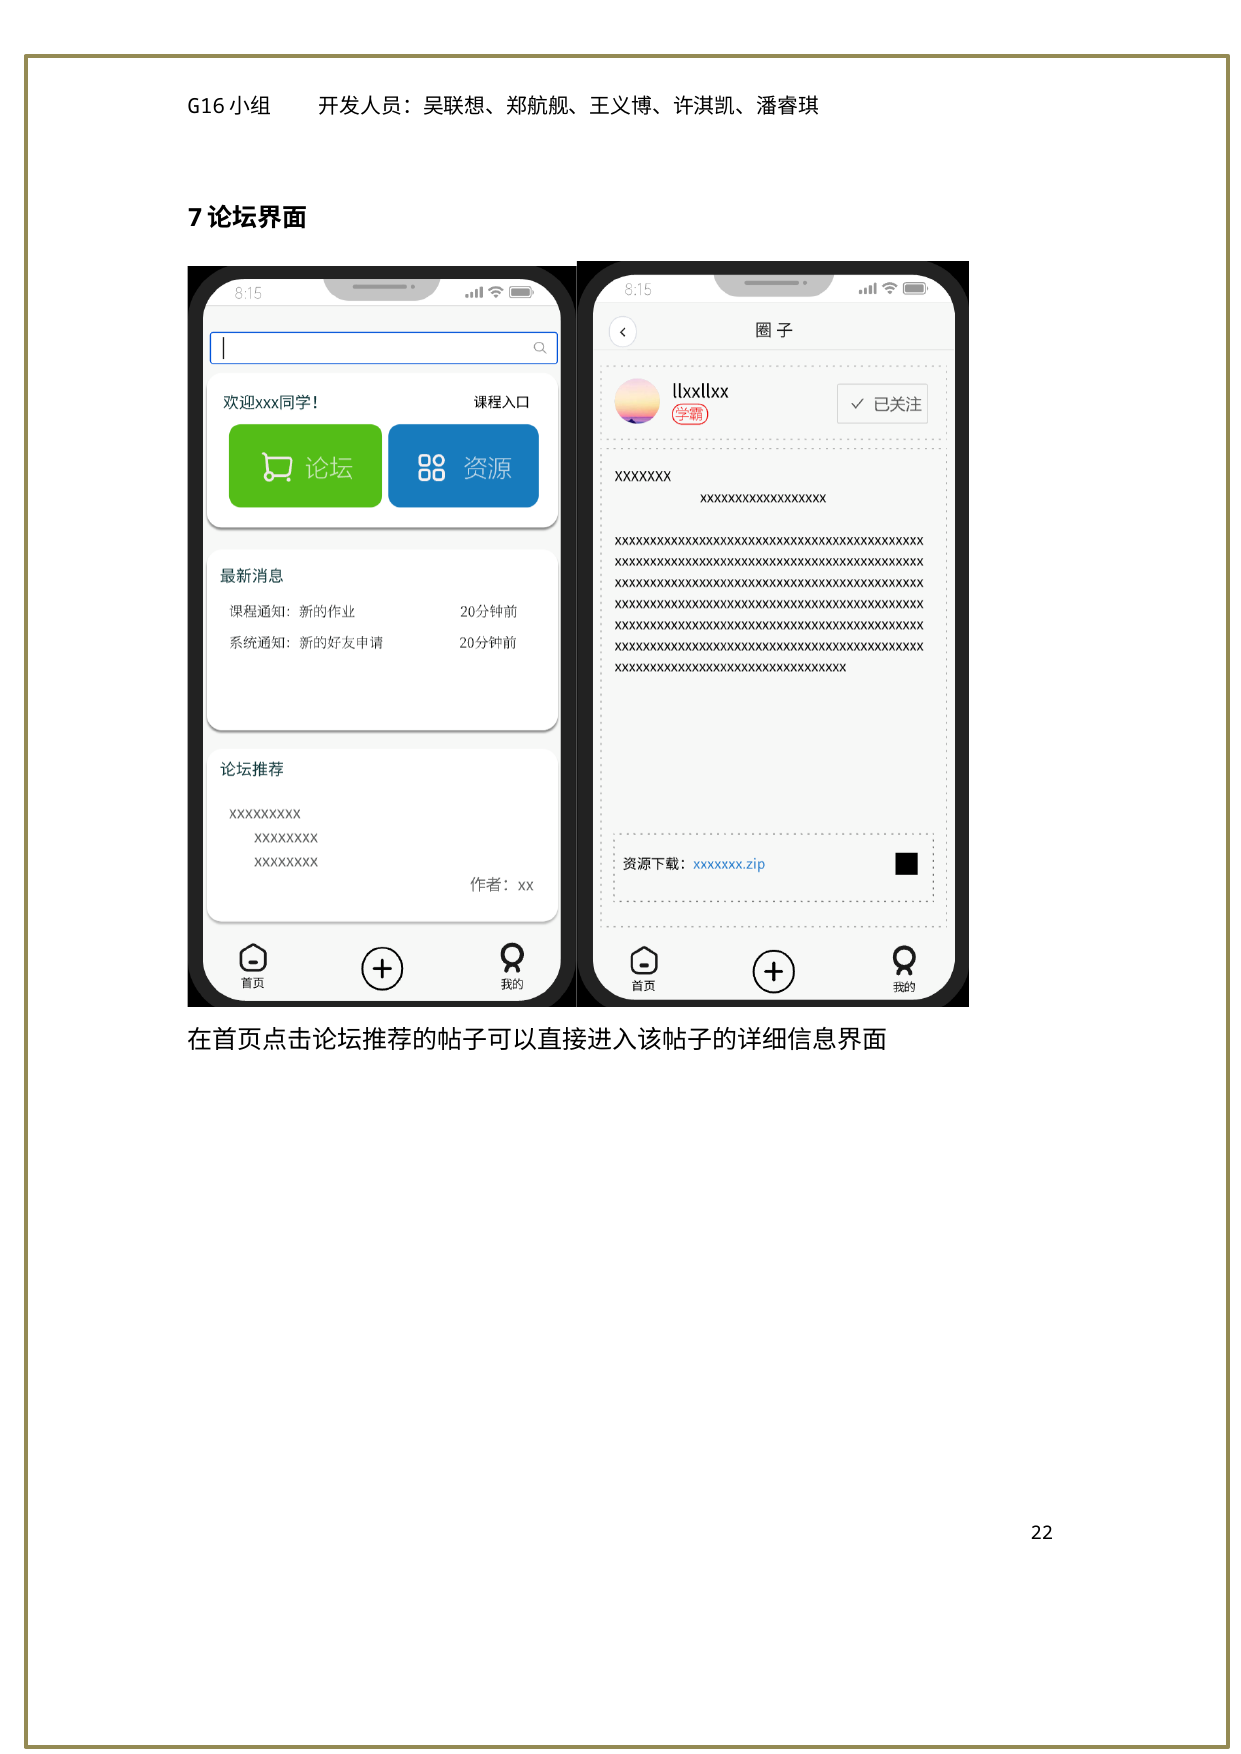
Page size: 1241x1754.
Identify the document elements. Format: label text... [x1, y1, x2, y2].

text 在首页点击论坛推荐的帖子可以直接进入该帖子的详细信息界面 [187, 1019, 1053, 1056]
picture [187, 261, 969, 1007]
subtitle 7论坛界面 [187, 197, 1053, 233]
